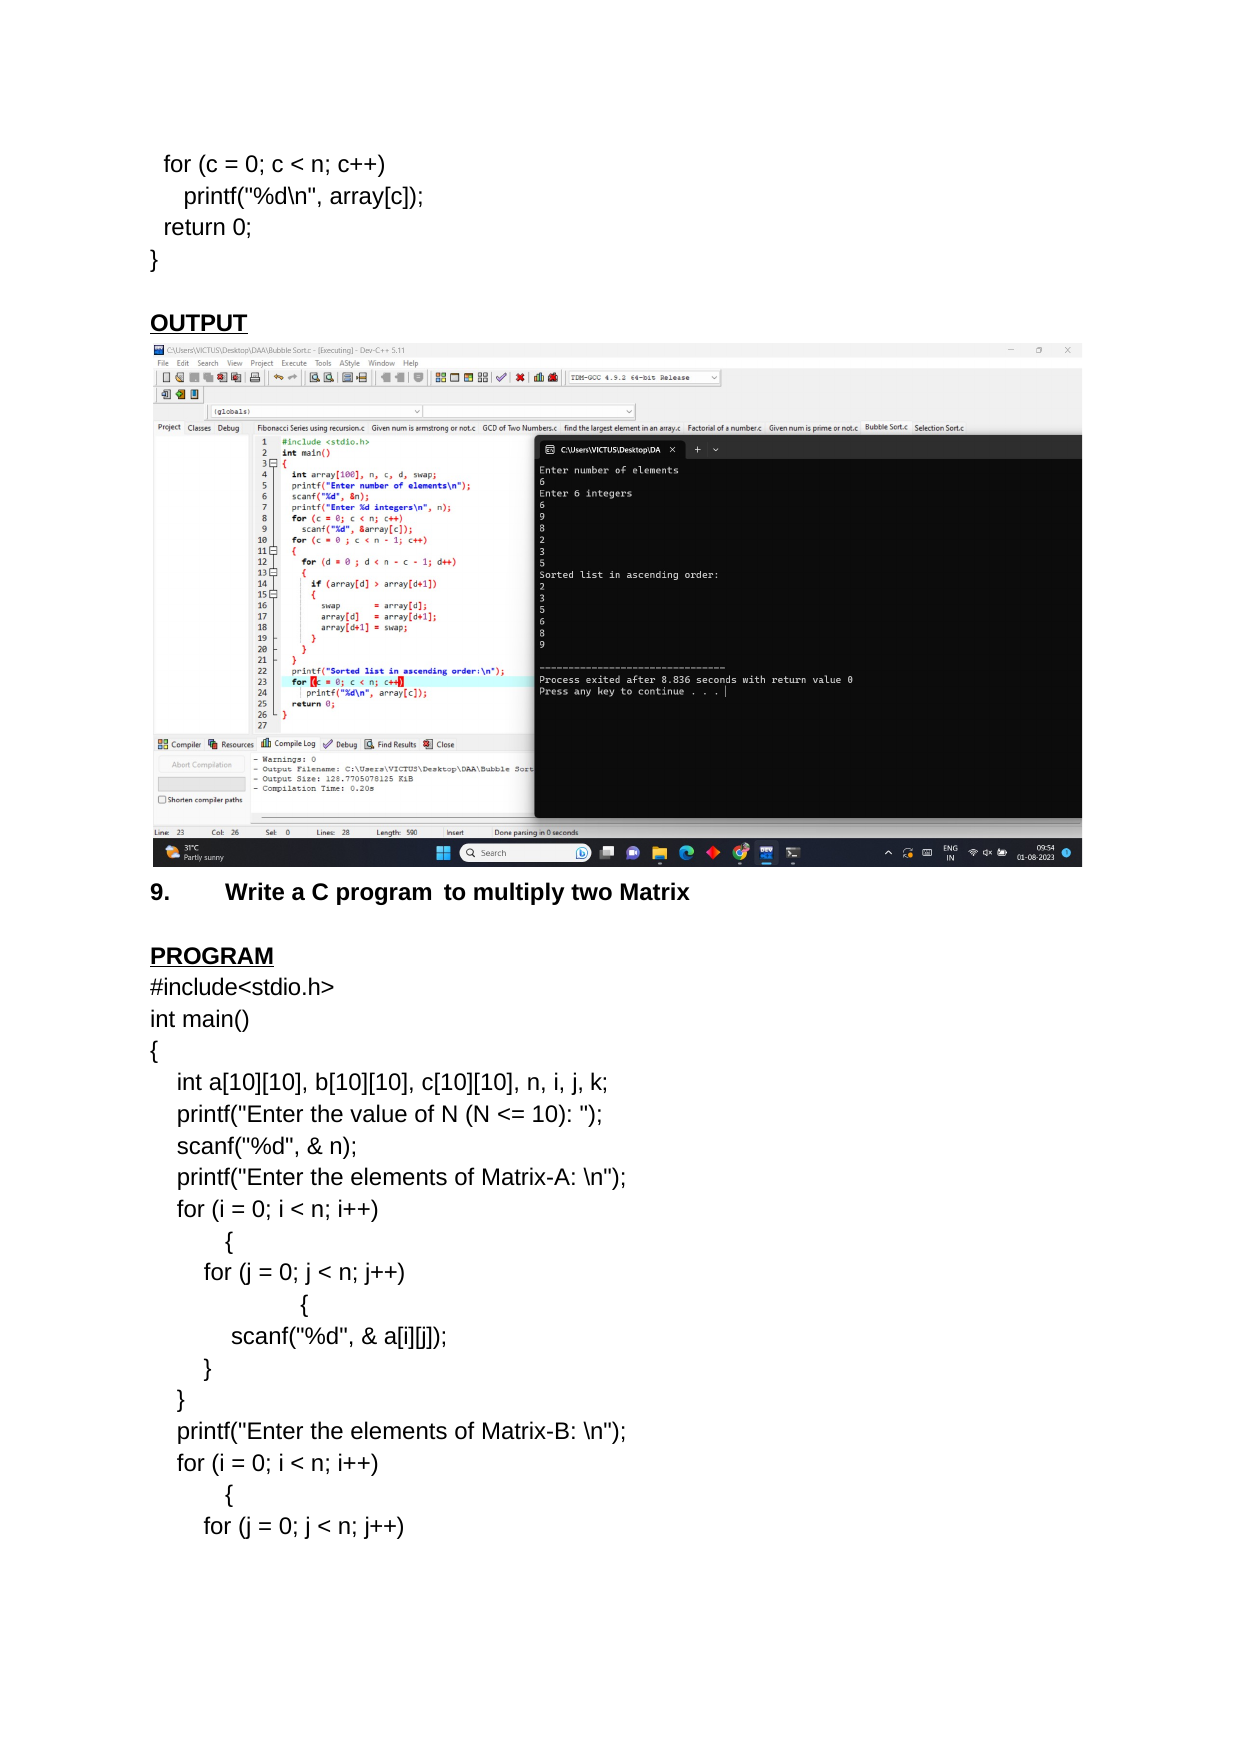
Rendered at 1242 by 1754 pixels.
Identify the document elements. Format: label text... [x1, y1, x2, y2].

picture [153, 343, 1083, 867]
text { [139, 1290, 469, 1318]
text return 0; [163, 213, 1108, 241]
text } [203, 1353, 1108, 1381]
list Write a C program to multiply two Matrix PROGRAM [150, 352, 692, 969]
text for (j = 0; j < n; j++) [161, 1258, 448, 1286]
text { [225, 1227, 1108, 1254]
text printf("Enter the elements of Matrix-B: \n"); for (i = 0; i < n; i++) [177, 1417, 648, 1476]
text } [150, 245, 1108, 273]
text scanf("%d", & a[i][j]); [203, 1322, 475, 1349]
text printf("Enter the elements of Matrix-A: \n"); for (i = 0; i < n; i++) [177, 1163, 648, 1222]
text OUTPUT [150, 308, 1108, 336]
text printf("Enter the value of N (N <= 10): "); scanf("%d", & n); [177, 1100, 617, 1159]
text #include<stdio.h> int main() [150, 973, 345, 1032]
text } [177, 1385, 1108, 1413]
text for (c = 0; c < n; c++) printf("%d\n", array[c]); [163, 150, 424, 209]
text for (j = 0; j < n; j++) [203, 1512, 1108, 1540]
text { [225, 1480, 1108, 1508]
text int a[10][10], b[10][10], c[10][10], n, i, j, k; [177, 1068, 1108, 1096]
text { [150, 1036, 1108, 1064]
